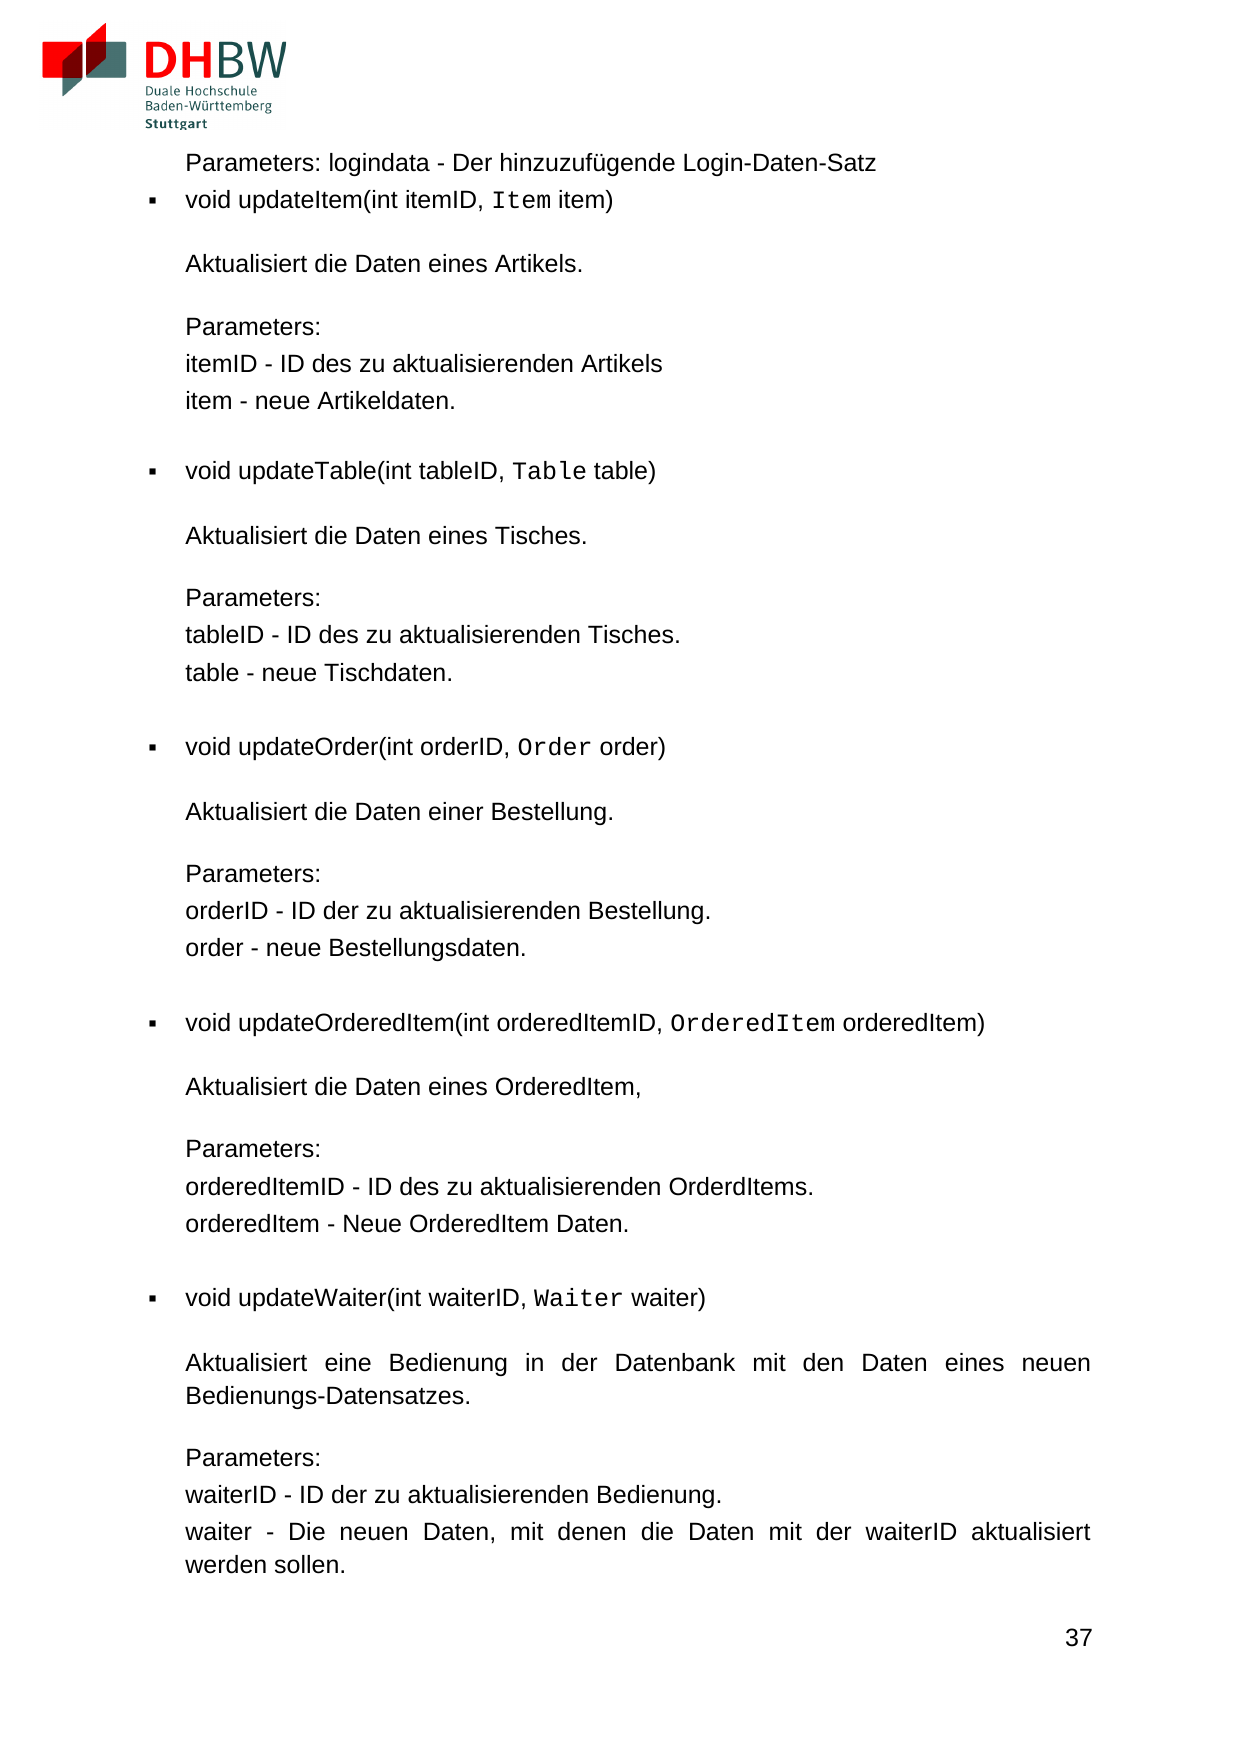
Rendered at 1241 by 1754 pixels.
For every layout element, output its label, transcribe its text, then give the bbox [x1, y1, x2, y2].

text Parameters: [185, 1134, 1093, 1163]
text orderID - ID der zu aktualisierenden Bestellung. [73, 896, 1093, 925]
text itemID - ID des zu aktualisierenden Artikels [185, 349, 1093, 378]
text orderedItem - Neue OrderedItem Daten. [148, 1209, 1093, 1237]
list void updateWaiter(int waiterID, Waiter waiter) [148, 1283, 1093, 1314]
text Parameters: logindata - Der hinzuzufügende Login-Daten-Satz [185, 148, 1093, 176]
text order - neue Bestellungsdaten. [148, 933, 1093, 962]
text tableID - ID des zu aktualisierenden Tisches. [73, 620, 1093, 649]
picture [39, 20, 286, 130]
text Parameters: [185, 859, 1093, 887]
text Parameters: [185, 1443, 1093, 1472]
text Aktualisiert eine Bedienung in der Datenbank mit den Daten eines neuen Bedienungs-Datensatzes. [185, 1348, 1093, 1409]
text Aktualisiert die Daten eines Artikels. [185, 249, 1093, 278]
text Aktualisiert die Daten eines Tisches. [185, 521, 1093, 550]
text waiter - Die neuen Daten, mit denen die Daten mit der waiterID aktualisiert werden sollen. [185, 1517, 1093, 1579]
text item - neue Artikeldaten. [185, 386, 1093, 415]
list void updateOrder(int orderID, Order order) [148, 732, 1093, 763]
text Parameters: [185, 312, 1093, 340]
text Aktualisiert die Daten einer Bestellung. [185, 797, 1093, 825]
text waiterID - ID der zu aktualisierenden Bedienung. [73, 1480, 1093, 1509]
text orderedItemID - ID des zu aktualisierenden OrderdItems. [73, 1172, 1093, 1200]
text Parameters: [185, 583, 1093, 612]
list void updateOrderedItem(int orderedItemID, OrderedItem orderedItem) [148, 1007, 1093, 1038]
text Aktualisiert die Daten eines OrderedItem, [185, 1072, 1093, 1101]
list void updateItem(int itemID, Item item) [148, 185, 1093, 216]
list void updateTable(int tableID, Table table) [148, 456, 1093, 487]
text table - neue Tischdaten. [148, 657, 1093, 686]
